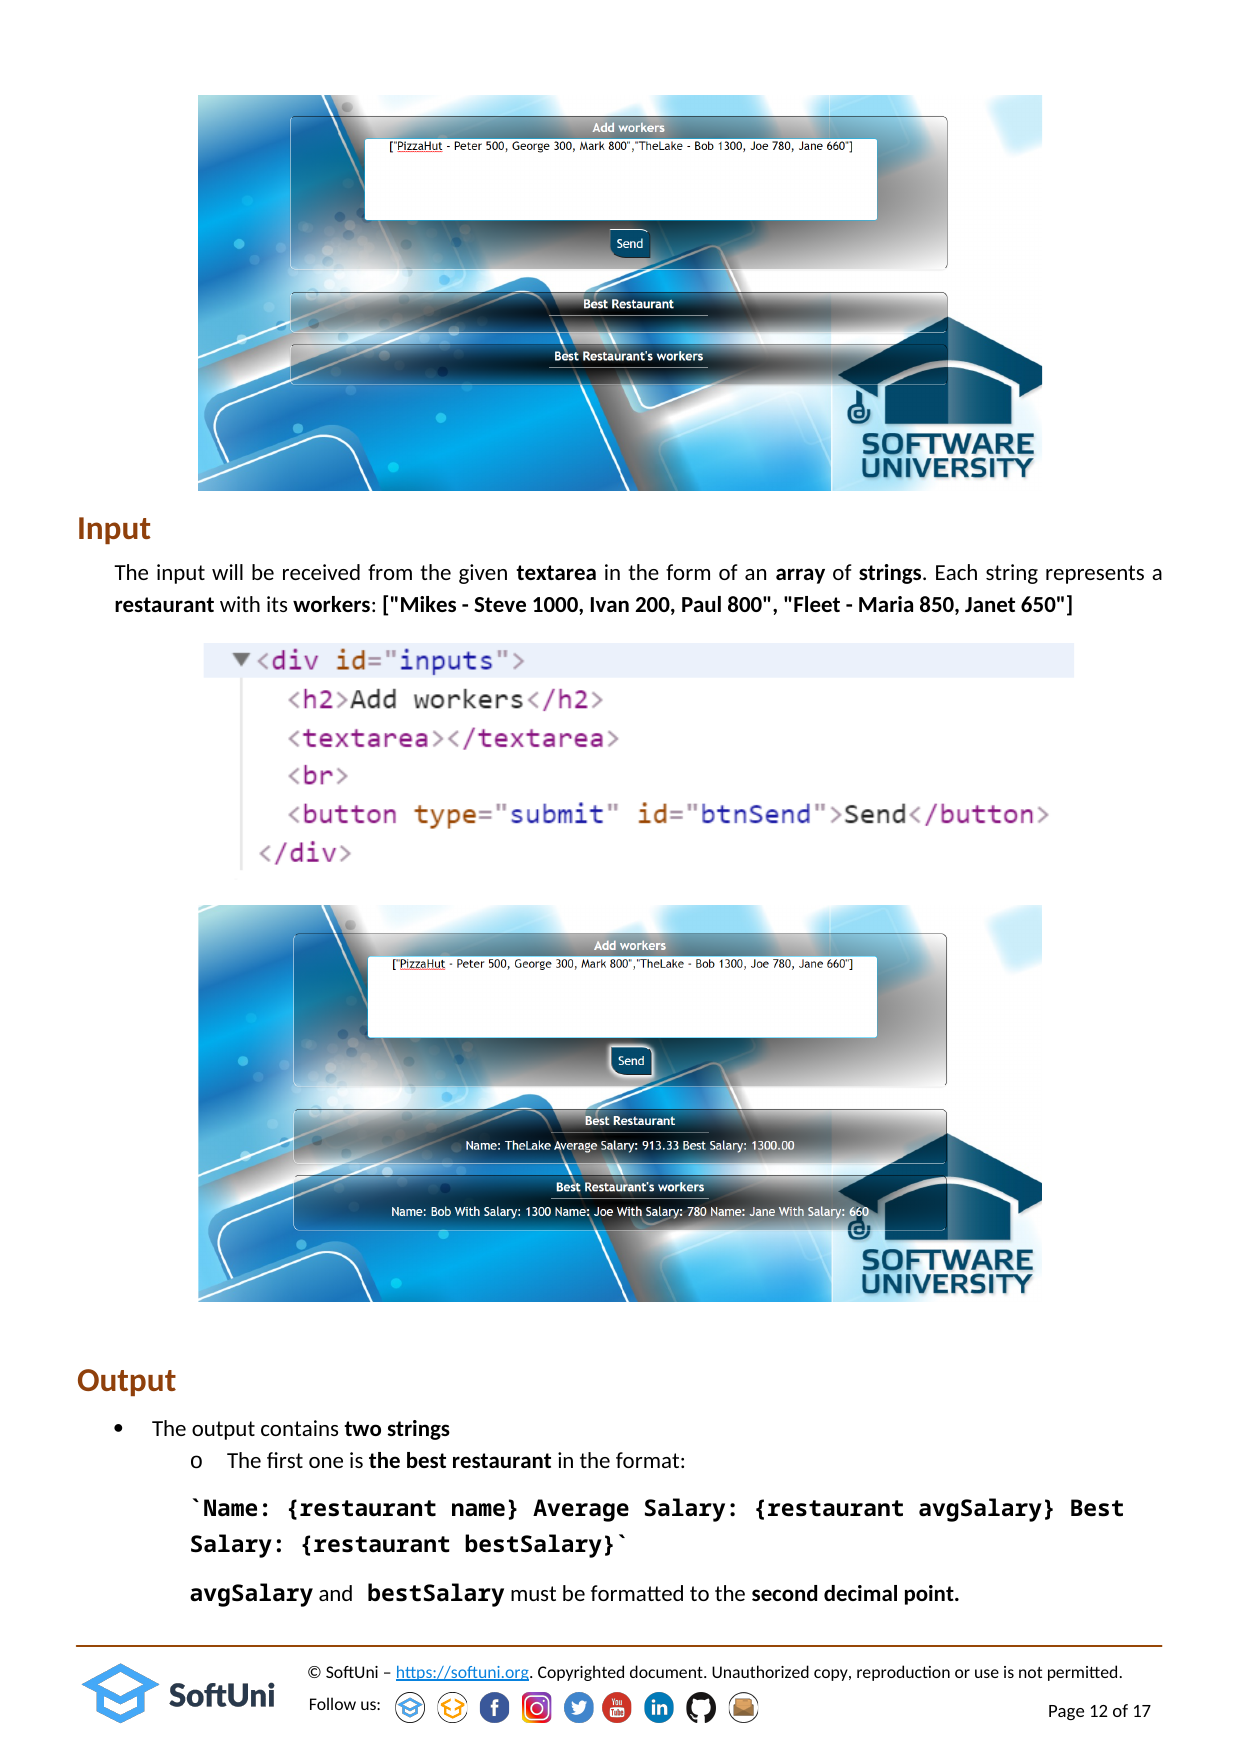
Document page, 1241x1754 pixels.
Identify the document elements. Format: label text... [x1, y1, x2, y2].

text avgSalary and bestSalary must be formatted to the second decimal point. [189, 1576, 1163, 1608]
subtitle Output [77, 1359, 1163, 1399]
picture [564, 1692, 594, 1723]
picture [522, 1692, 552, 1723]
picture [198, 95, 1043, 491]
picture [665, 1692, 674, 1701]
list The first one is the best restaurant in the format: [189, 1446, 1163, 1475]
subtitle Input [77, 507, 1163, 548]
picture [728, 1692, 759, 1723]
text `Name: {restaurant name} Average Salary: {restaurant avgSalary} Best Salary: {restaurant bestSalary}` [189, 1492, 1163, 1559]
picture [644, 1714, 653, 1723]
picture [395, 1692, 425, 1723]
text The input will be received from the given textarea in the form of an array of strings. Each string represents a restaurant with its workers: ["Mikes - Steve 1000, Ivan 200, Paul 800", "Fleet - Maria 850, Janet 650"] [114, 558, 1163, 618]
picture [437, 1692, 468, 1723]
picture [644, 1692, 653, 1701]
picture [203, 643, 1075, 880]
picture [75, 1658, 281, 1729]
picture [198, 905, 1042, 1302]
picture [439, 1230, 448, 1238]
picture [479, 1692, 510, 1723]
list The output contains two strings [114, 1414, 1163, 1442]
picture [393, 1280, 400, 1286]
picture [665, 1714, 674, 1723]
picture [390, 464, 397, 470]
picture [602, 1692, 632, 1723]
picture [686, 1692, 716, 1723]
picture [437, 414, 445, 422]
picture [658, 1705, 667, 1714]
